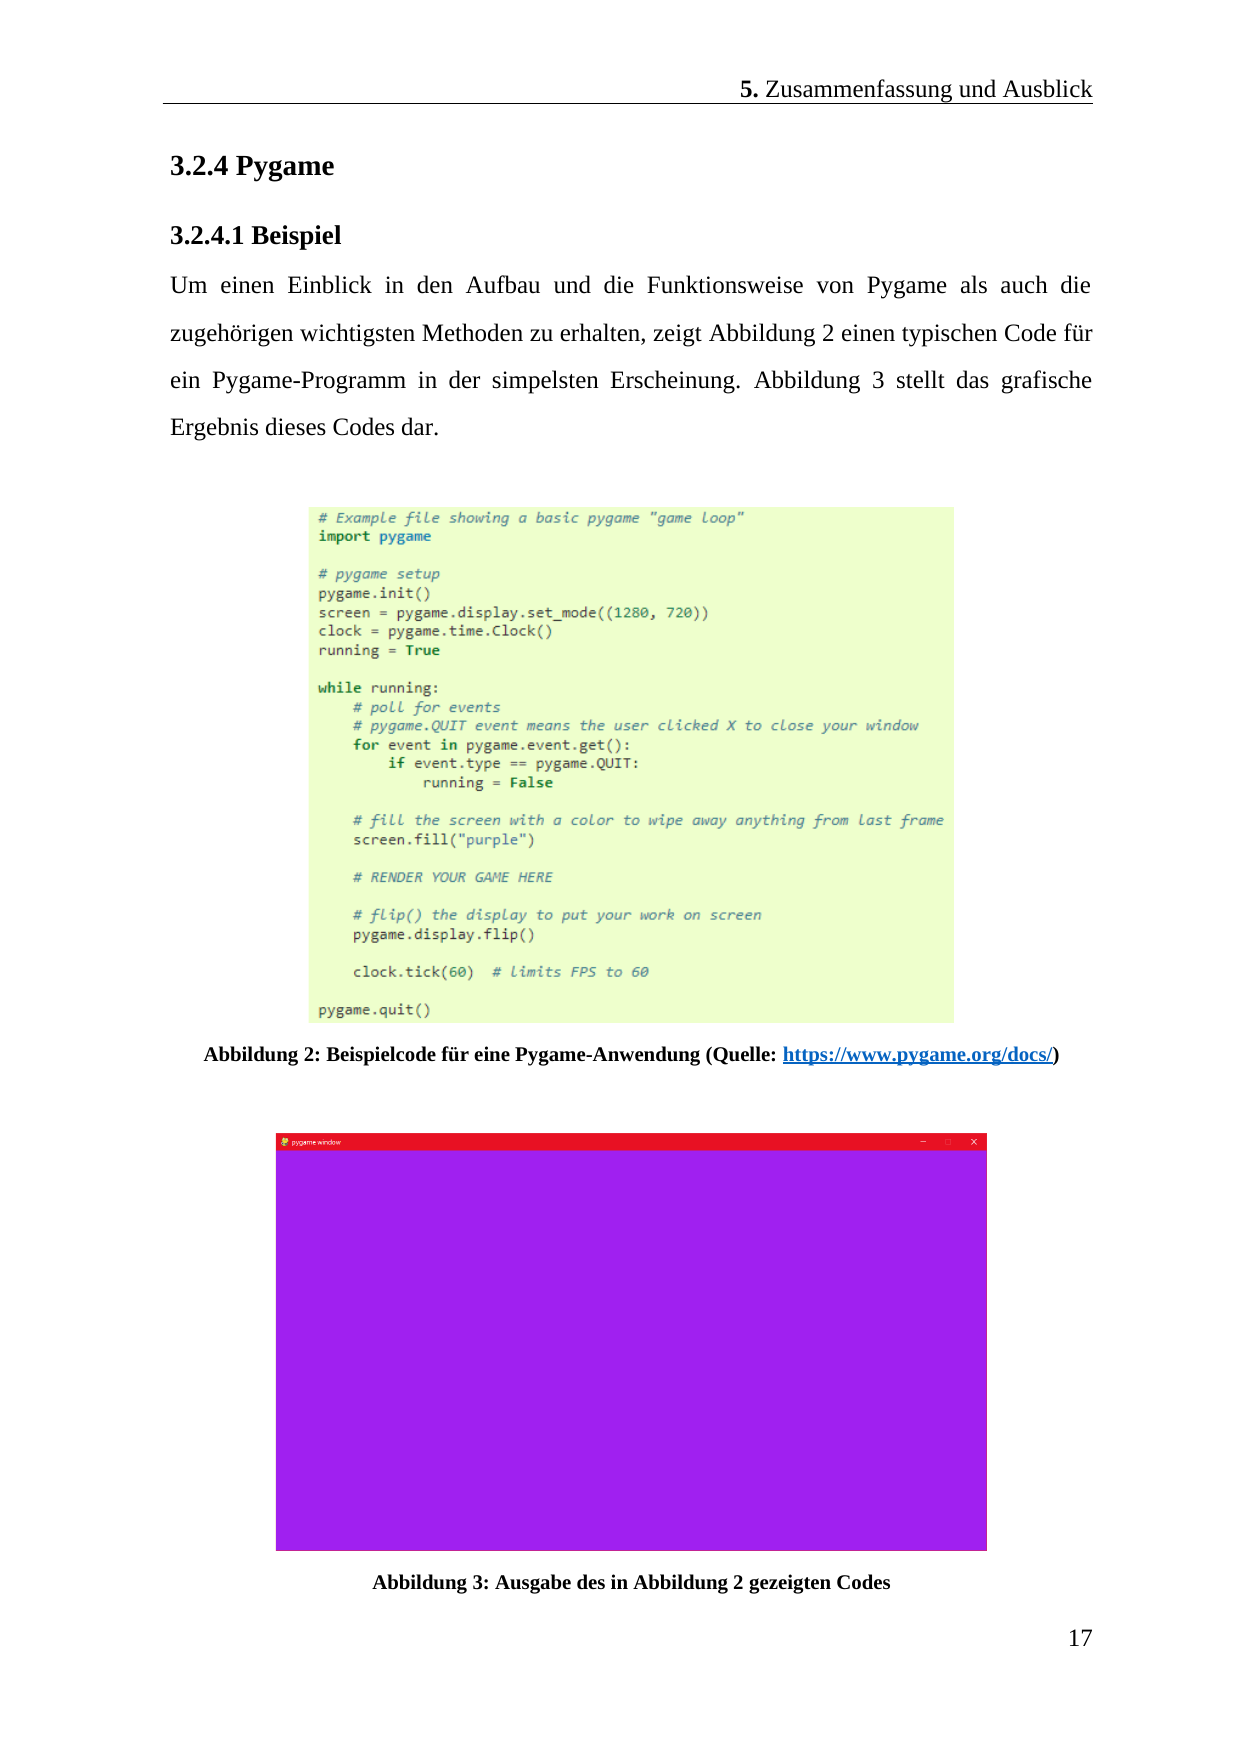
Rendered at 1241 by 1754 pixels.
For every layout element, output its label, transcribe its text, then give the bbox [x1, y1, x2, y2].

picture [275, 1133, 987, 1551]
picture [308, 507, 954, 1023]
text Um einen Einblick in den Aufbau und die Funktionsweise von Pygame als auch die zugehörigen wichtigsten Methoden zu erhalten, zeigt Abbildung 2 einen typischen Code für ein Pygame-Programm in der simpelsten Erscheinung. Abbildung 3 stellt das grafische Ergebnis dieses Codes dar. [170, 270, 1093, 441]
subtitle 3.2.4 Pygame [170, 148, 1093, 181]
subtitle 3.2.4.1 Beispiel [170, 219, 1093, 250]
